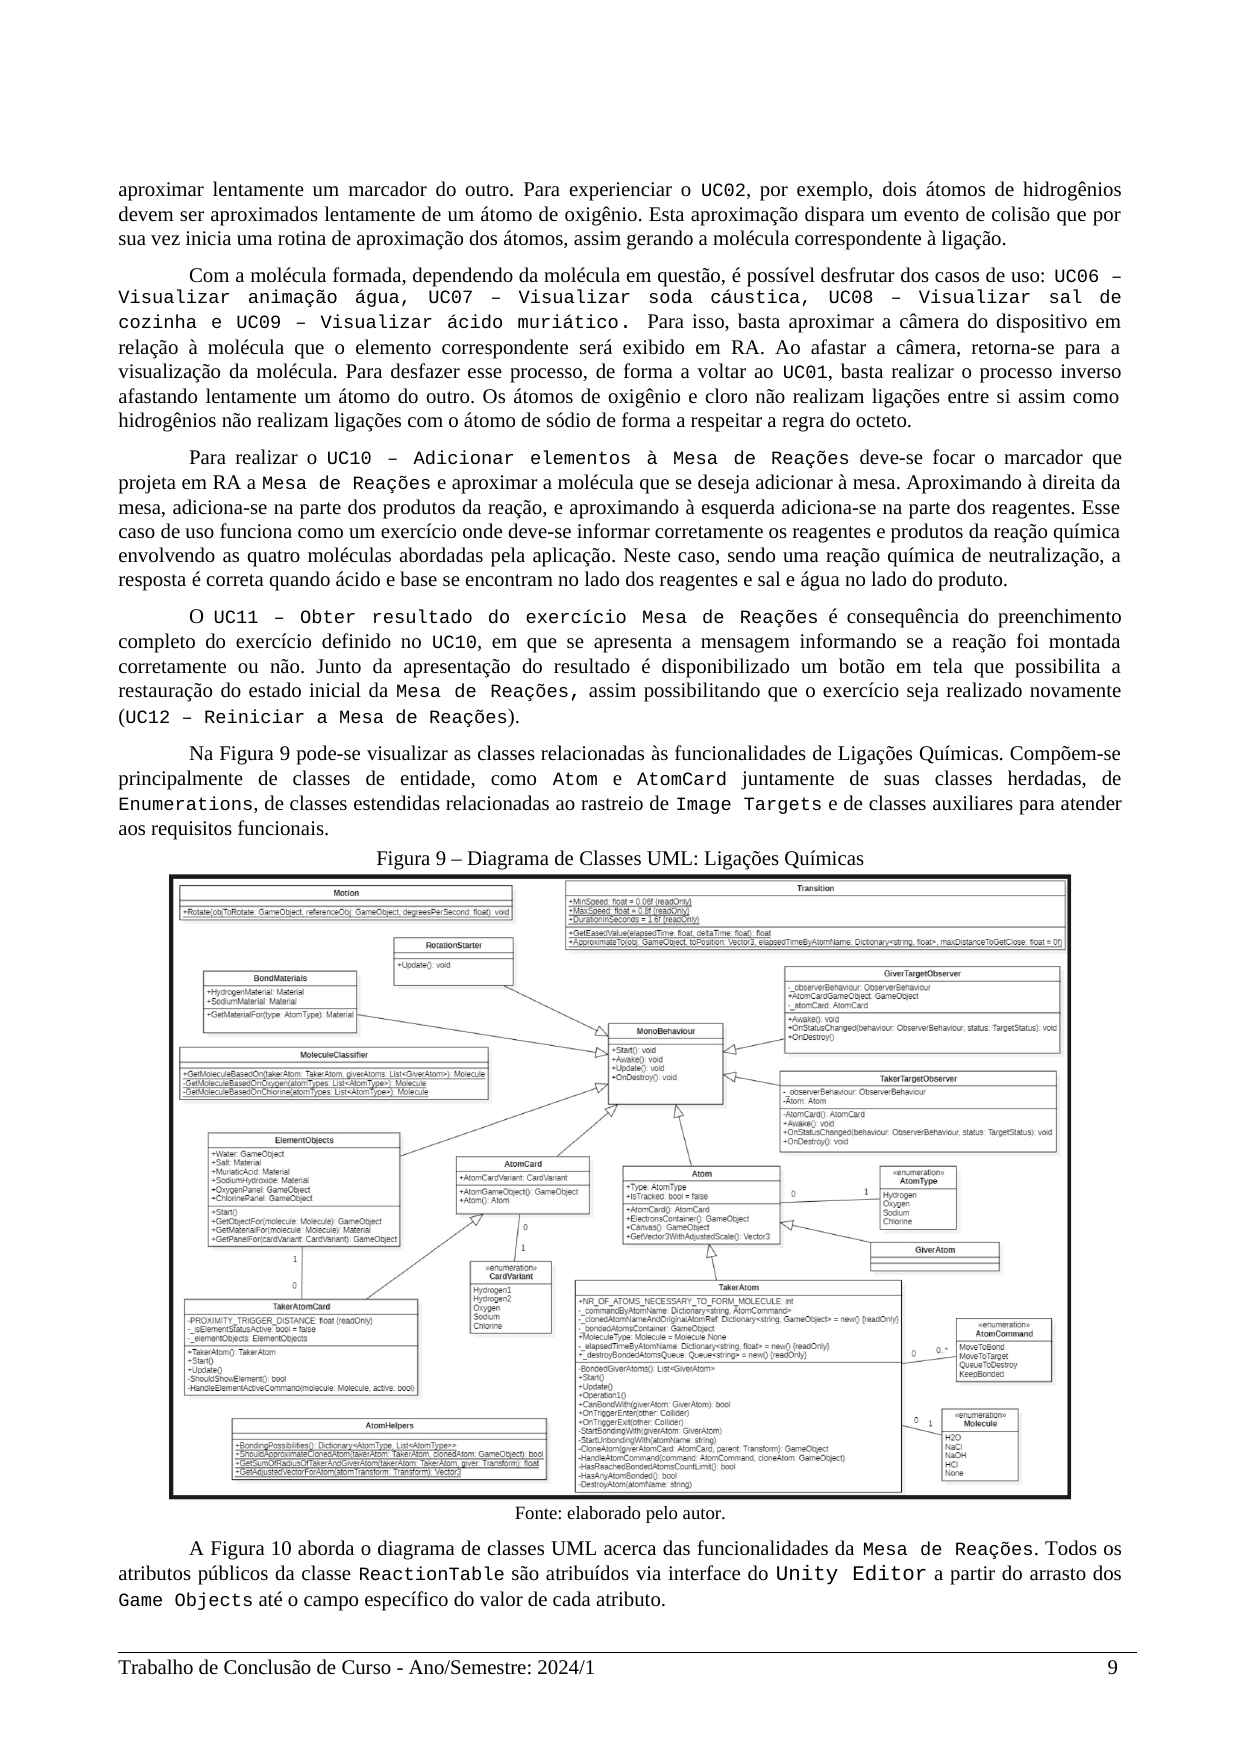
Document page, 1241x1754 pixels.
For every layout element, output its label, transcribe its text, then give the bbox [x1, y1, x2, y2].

text Fonte: elaborado pelo autor. [118, 1502, 1122, 1523]
text A Figura 10 aborda o diagrama de classes UML acerca das funcionalidades da Mesa de Reações. Todos os atributos públicos da classe ReactionTable são atribuídos via interface do Unity Editor a partir do arrasto dos Game Objects até o campo específico do valor de cada atributo. [118, 1536, 1122, 1612]
text Para realizar o UC10 – Adicionar elementos à Mesa de Reações deve-se focar o marcador que projeta em RA a Mesa de Reações e aproximar a molécula que se deseja adicionar à mesa. Aproximando à direita da mesa, adiciona-se na parte dos produtos da reação, e aproximando à esquerda adiciona-se na parte dos reagentes. Esse caso de uso funciona como um exercício onde deve-se informar corretamente os reagentes e produtos da reação química envolvendo as quatro moléculas abordadas pela aplicação. Neste caso, sendo uma reação química de neutralização, a resposta é correta quando ácido e base se encontram no lado dos reagentes e sal e água no lado do produto. [118, 445, 1122, 591]
picture [168, 874, 1072, 1500]
text Figura 9 – Diagrama de Classes UML: Ligações Químicas [118, 846, 1122, 870]
text Com a molécula formada, dependendo da molécula em questão, é possível desfrutar dos casos de uso: UC06 – Visualizar animação água, UC07 – Visualizar soda cáustica, UC08 – Visualizar sal de cozinha e UC09 – Visualizar ácido muriático. Para isso, basta aproximar a câmera do dispositivo em relação à molécula que o elemento correspondente será exibido em RA. Ao afastar a câmera, retorna-se para a visualização da molécula. Para desfazer esse processo, de forma a voltar ao UC01, basta realizar o processo inverso afastando lentamente um átomo do outro. Os átomos de oxigênio e cloro não realizam ligações entre si assim como hidrogênios não realizam ligações com o átomo de sódio de forma a respeitar a regra do octeto. [118, 263, 1122, 432]
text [118, 177, 1122, 250]
text Na Figura 9 pode-se visualizar as classes relacionadas às funcionalidades de Ligações Químicas. Compõem-se principalmente de classes de entidade, como Atom e AtomCard juntamente de suas classes herdadas, de Enumerations, de classes estendidas relacionadas ao rastreio de Image Targets e de classes auxiliares para atender aos requisitos funcionais. [118, 741, 1122, 840]
text O UC11 – Obter resultado do exercício Mesa de Reações é consequência do preenchimento completo do exercício definido no UC10, em que se apresenta a mensagem informando se a reação foi montada corretamente ou não. Junto da apresentação do resultado é disponibilizado um botão em tela que possibilita a restauração do estado inicial da Mesa de Reações, assim possibilitando que o exercício seja realizado novamente (UC12 – Reiniciar a Mesa de Reações). [118, 604, 1122, 729]
